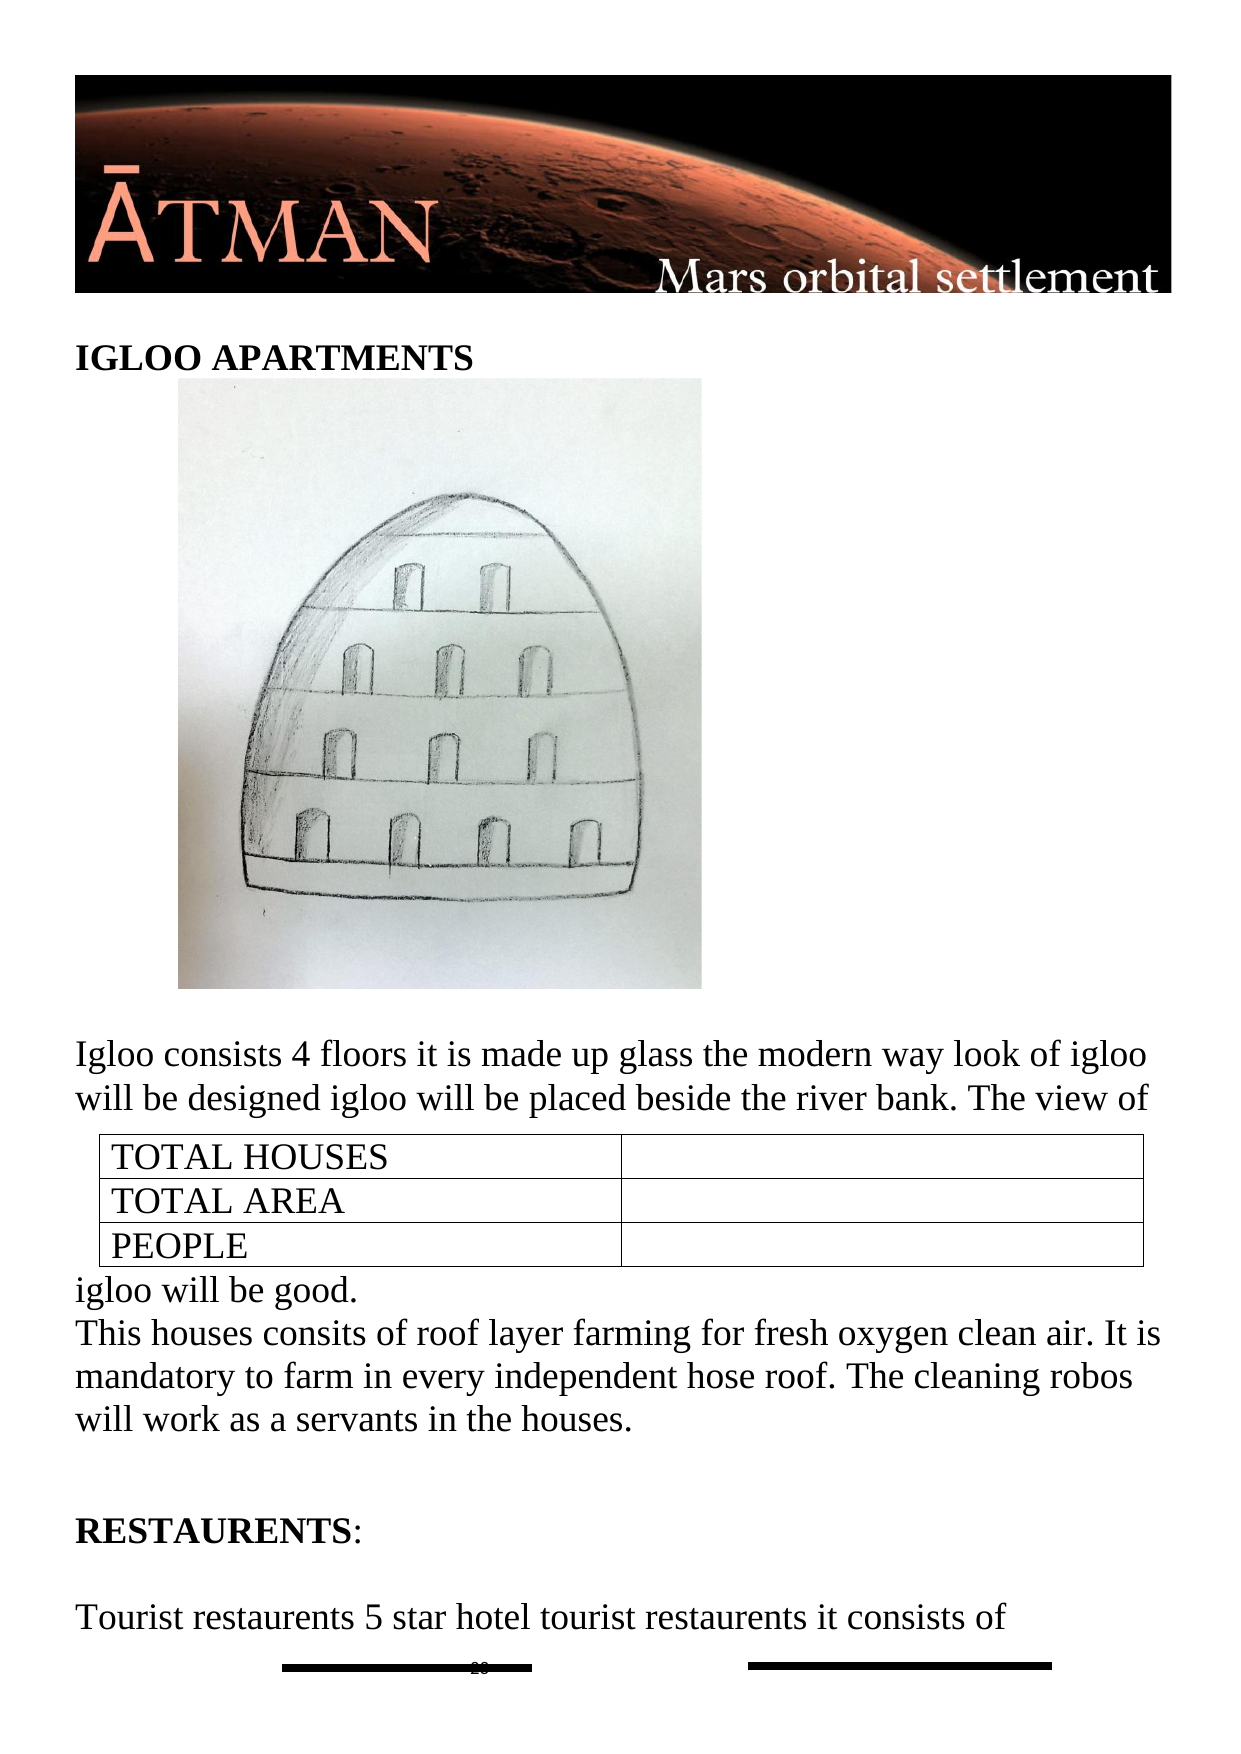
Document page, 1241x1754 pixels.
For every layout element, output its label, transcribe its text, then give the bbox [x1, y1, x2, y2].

table_header TOTAL HOUSES [100, 1135, 621, 1178]
table_cell TOTAL AREA [100, 1179, 621, 1222]
table_cell [622, 1179, 1143, 1222]
text This houses consits of roof layer farming for fresh oxygen clean air. It is mandatory to farm in every independent hose roof. The cleaning robos will work as a servants in the houses. [75, 1310, 1165, 1465]
table_cell PEOPLE [100, 1223, 621, 1266]
text RESTAURENTS: [75, 1508, 1165, 1551]
text Igloo consists 4 floors it is made up glass the modern way look of igloo will be designed igloo will be placed beside the river bank. The view of igloo will be good. [75, 1032, 1165, 1310]
picture [75, 75, 1172, 293]
picture [178, 378, 702, 989]
table_cell [622, 1223, 1143, 1266]
table_header [622, 1135, 1143, 1178]
text IGLOO APARTMENTS [75, 335, 1165, 378]
